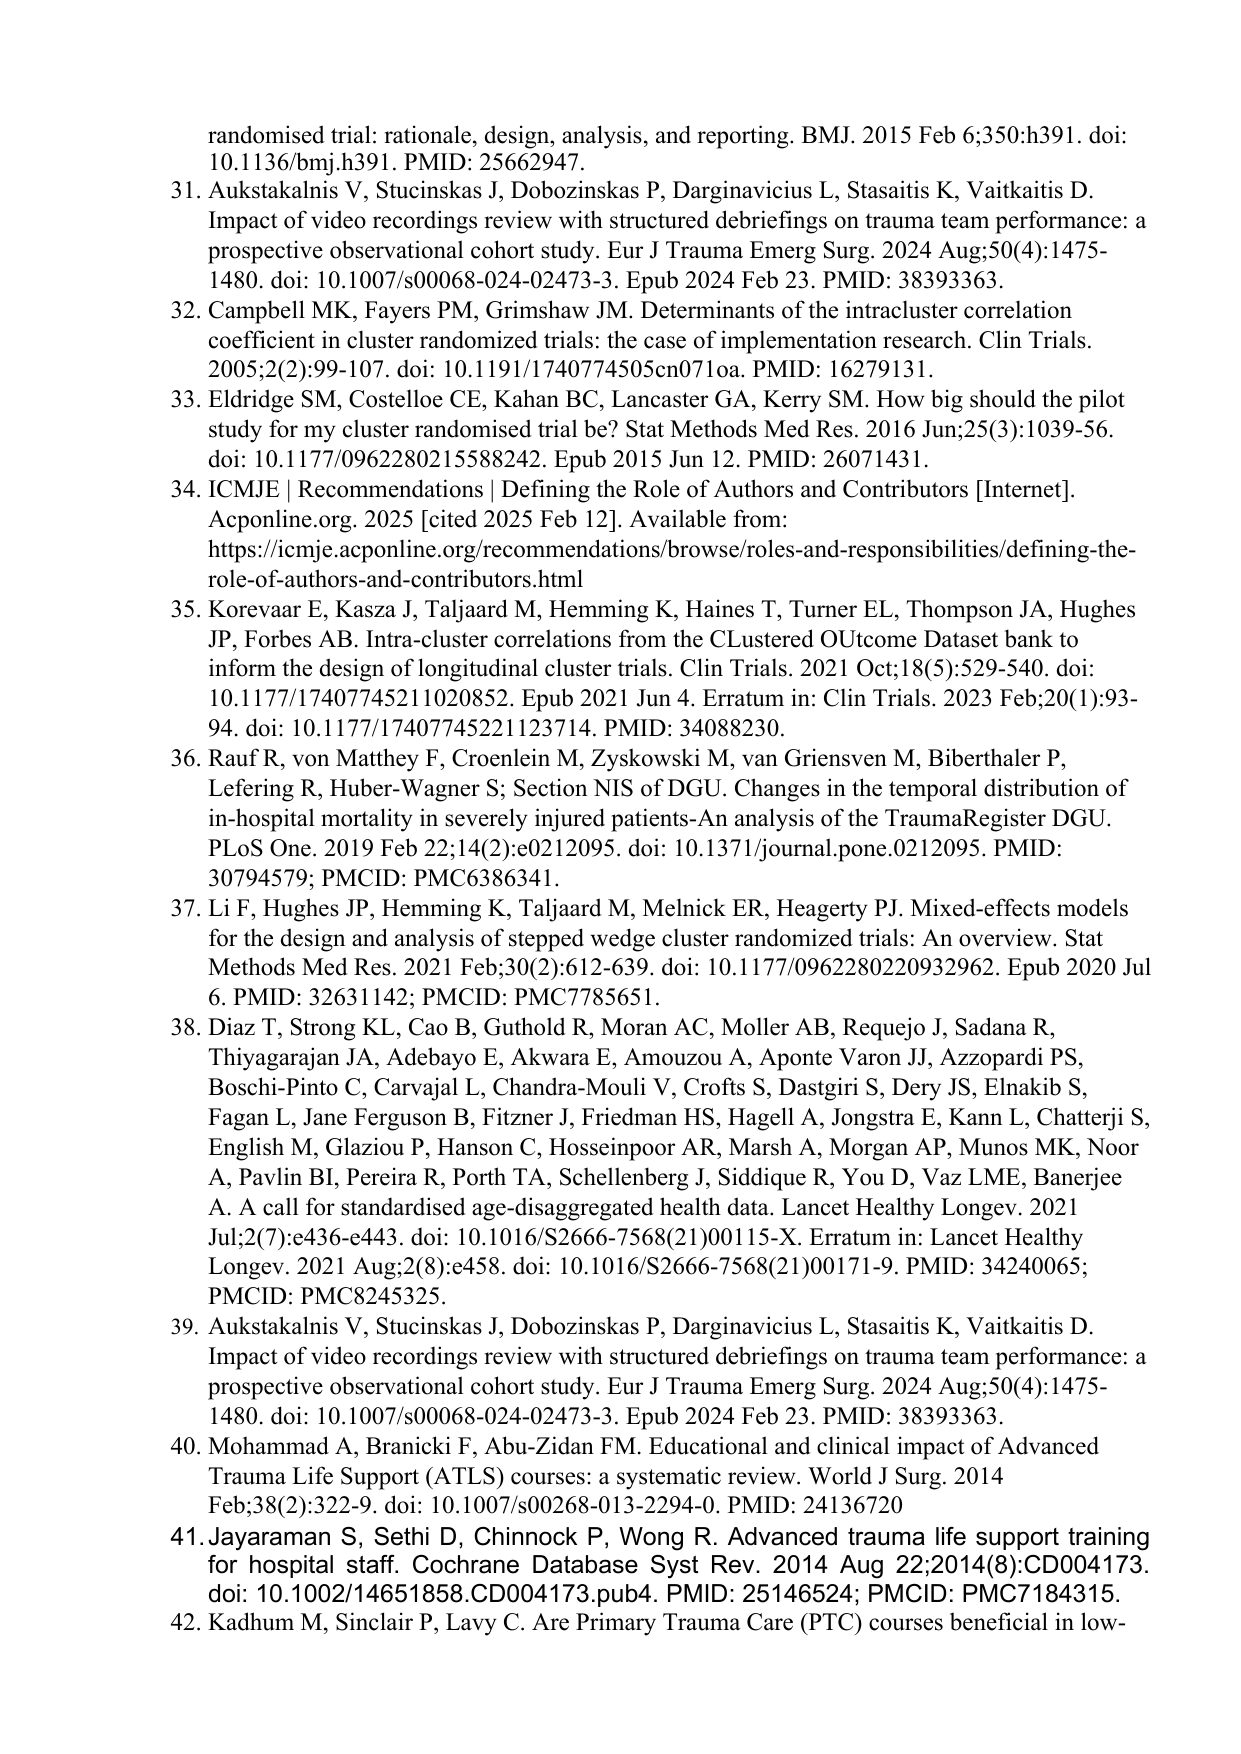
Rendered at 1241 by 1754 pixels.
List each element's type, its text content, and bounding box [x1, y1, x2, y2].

list Jayaraman S, Sethi D, Chinnock P, Wong R. Advanced trauma life support training for hospital staff. Cochrane Database Syst Rev. 2014 Aug 22;2014(8):CD004173. doi: 10.1002/14651858.CD004173.pub4. PMID: 25146524; PMCID: PMC7184315. [170, 1522, 1152, 1608]
list Diaz T, Strong KL, Cao B, Guthold R, Moran AC, Moller AB, Requejo J, Sadana R, Thiyagarajan JA, Adebayo E, Akwara E, Amouzou A, Aponte Varon JJ, Azzopardi PS, Boschi-Pinto C, Carvajal L, Chandra-Mouli V, Crofts S, Dastgiri S, Dery JS, Elnakib S, Fagan L, Jane Ferguson B, Fitzner J, Friedman HS, Hagell A, Jongstra E, Kann L, Chatterji S, English M, Glaziou P, Hanson C, Hosseinpoor AR, Marsh A, Morgan AP, Munos MK, Noor A, Pavlin BI, Pereira R, Porth TA, Schellenberg J, Siddique R, You D, Vaz LME, Banerjee A. A call for standardised age-disaggregated health data. Lancet Healthy Longev. 2021 Jul;2(7):e436-e443. doi: 10.1016/S2666-7568(21)00115-X. Erratum in: Lancet Healthy Longev. 2021 Aug;2(8):e458. doi: 10.1016/S2666-7568(21)00171-9. PMID: 34240065; PMCID: PMC8245325. [170, 1013, 1152, 1310]
list Eldridge SM, Costelloe CE, Kahan BC, Lancaster GA, Kerry SM. How big should the pilot study for my cluster randomised trial be? Stat Methods Med Res. 2016 Jun;25(3):1039-56. doi: 10.1177/0962280215588242. Epub 2015 Jun 12. PMID: 26071431. [170, 386, 1152, 473]
list Aukstakalnis V, Stucinskas J, Dobozinskas P, Darginavicius L, Stasaitis K, Vaitkaitis D. Impact of video recordings review with structured debriefings on trauma team performance: a prospective observational cohort study. Eur J Trauma Emerg Surg. 2024 Aug;50(4):1475-1480. doi: 10.1007/s00068-024-02473-3. Epub 2024 Feb 23. PMID: 38393363. [170, 1312, 1152, 1430]
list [170, 121, 1152, 176]
list Li F, Hughes JP, Hemming K, Taljaard M, Melnick ER, Heagerty PJ. Mixed-effects models for the design and analysis of stepped wedge cluster randomized trials: An overview. Stat Methods Med Res. 2021 Feb;30(2):612-639. doi: 10.1177/0962280220932962. Epub 2020 Jul 6. PMID: 32631142; PMCID: PMC7785651. [170, 894, 1152, 1011]
list Korevaar E, Kasza J, Taljaard M, Hemming K, Haines T, Turner EL, Thompson JA, Hughes JP, Forbes AB. Intra-cluster correlations from the CLustered OUtcome Dataset bank to inform the design of longitudinal cluster trials. Clin Trials. 2021 Oct;18(5):529-540. doi: 10.1177/17407745211020852. Epub 2021 Jun 4. Erratum in: Clin Trials. 2023 Feb;20(1):93-94. doi: 10.1177/17407745221123714. PMID: 34088230. [170, 595, 1152, 742]
list Mohammad A, Branicki F, Abu-Zidan FM. Educational and clinical impact of Advanced Trauma Life Support (ATLS) courses: a systematic review. World J Surg. 2014 Feb;38(2):322-9. doi: 10.1007/s00268-013-2294-0. PMID: 24136720 [170, 1432, 1152, 1519]
list Aukstakalnis V, Stucinskas J, Dobozinskas P, Darginavicius L, Stasaitis K, Vaitkaitis D. Impact of video recordings review with structured debriefings on trauma team performance: a prospective observational cohort study. Eur J Trauma Emerg Surg. 2024 Aug;50(4):1475-1480. doi: 10.1007/s00068-024-02473-3. Epub 2024 Feb 23. PMID: 38393363. [170, 176, 1152, 294]
list Campbell MK, Fayers PM, Grimshaw JM. Determinants of the intracluster correlation coefficient in cluster randomized trials: the case of implementation research. Clin Trials. 2005;2(2):99-107. doi: 10.1191/1740774505cn071oa. PMID: 16279131. [170, 296, 1152, 383]
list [170, 1608, 1152, 1636]
list Rauf R, von Matthey F, Croenlein M, Zyskowski M, van Griensven M, Biberthaler P, Lefering R, Huber-Wagner S; Section NIS of DGU. Changes in the temporal distribution of in-hospital mortality in severely injured patients-An analysis of the TraumaRegister DGU. PLoS One. 2019 Feb 22;14(2):e0212095. doi: 10.1371/journal.pone.0212095. PMID: 30794579; PMCID: PMC6386341. [170, 744, 1152, 892]
list ICMJE | Recommendations | Defining the Role of Authors and Contributors [Internet]. Acponline.org. 2025 [cited 2025 Feb 12]. Available from: https://icmje.acponline.org/recommendations/browse/roles-and-responsibilities/defining-the-role-of-authors-and-contributors.html [170, 475, 1152, 593]
